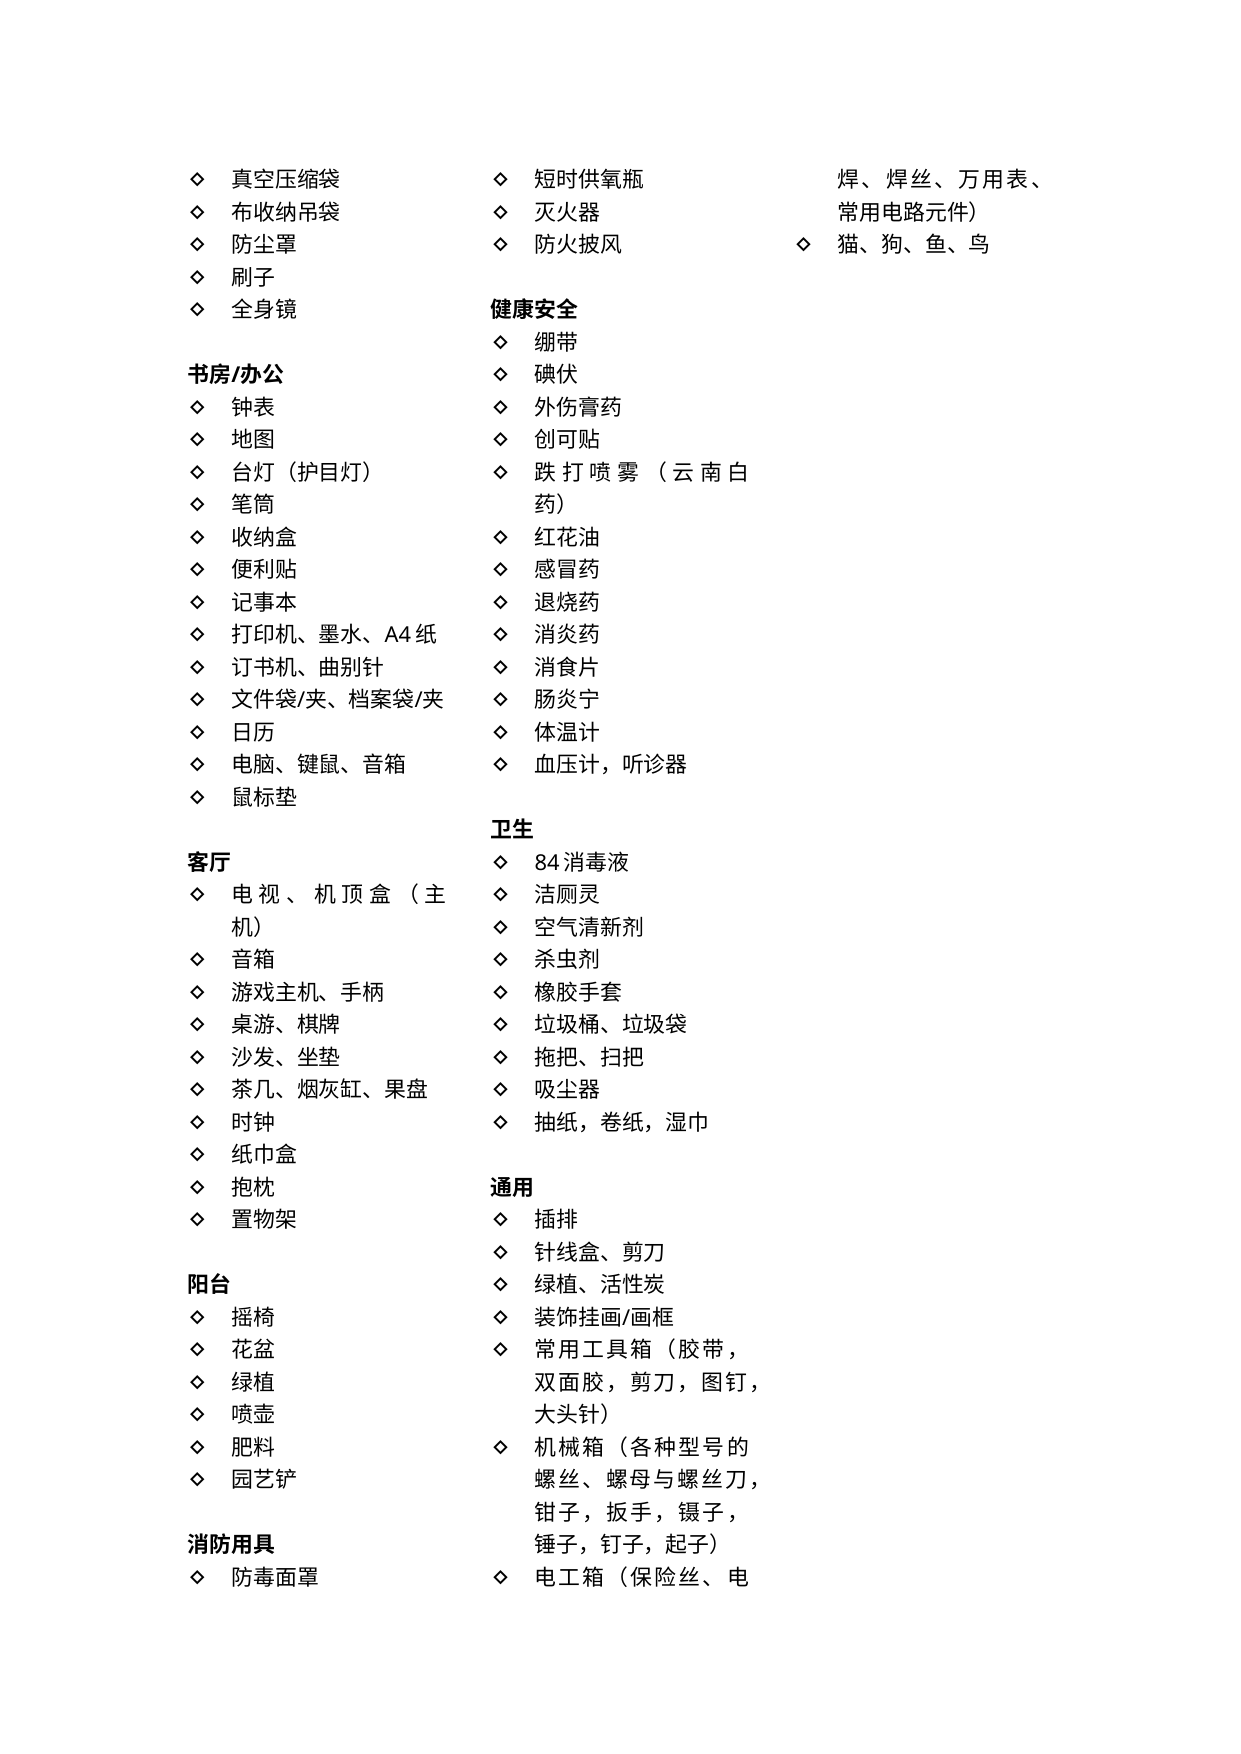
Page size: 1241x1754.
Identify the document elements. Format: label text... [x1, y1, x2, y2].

list 钟表 [187, 389, 446, 422]
list 纸巾盒 [187, 1137, 446, 1169]
list 洁厕灵 [491, 877, 749, 909]
list 跌打喷雾（云南白药） [491, 454, 749, 519]
list 血压计，听诊器 [491, 747, 749, 779]
text 通用 [491, 1169, 749, 1202]
list 肥料 [187, 1429, 446, 1462]
list 电脑、键鼠、音箱 [187, 747, 446, 779]
list 便利贴 [187, 552, 446, 584]
text 阳台 [187, 1267, 446, 1299]
list 打印机、墨水、A4纸 [187, 617, 446, 649]
list 绿植 [187, 1364, 446, 1397]
list 体温计 [491, 714, 749, 747]
list 电工箱（保险丝、电焊、焊丝、万用表、常用电路元件） [491, 1559, 749, 1592]
list 游戏主机、手柄 [187, 974, 446, 1007]
text 健康安全 [491, 292, 749, 324]
list 防尘罩 [187, 227, 446, 259]
list 插排 [491, 1202, 749, 1234]
list 垃圾桶、垃圾袋 [491, 1007, 749, 1039]
list 常用工具箱（胶带，双面胶，剪刀，图钉，大头针） [491, 1332, 749, 1429]
list 肠炎宁 [491, 682, 749, 714]
list 橡胶手套 [491, 974, 749, 1007]
list 时钟 [187, 1104, 446, 1137]
list 沙发、坐垫 [187, 1039, 446, 1072]
text 客厅 [187, 844, 446, 877]
list 收纳盒 [187, 519, 446, 552]
list 机械箱（各种型号的螺丝、螺母与螺丝刀，钳子，扳手，镊子，锤子，钉子，起子） [491, 1429, 749, 1559]
list 订书机、曲别针 [187, 649, 446, 682]
list 外伤膏药 [491, 389, 749, 422]
list 抱枕 [187, 1169, 446, 1202]
list 杀虫剂 [491, 942, 749, 974]
list 记事本 [187, 584, 446, 617]
list 园艺铲 [187, 1462, 446, 1494]
list 茶几、烟灰缸、果盘 [187, 1072, 446, 1104]
list 文件袋/夹、档案袋/夹 [187, 682, 446, 714]
list 笔筒 [187, 487, 446, 519]
list 碘伏 [491, 357, 749, 389]
text 卫生 [491, 812, 749, 844]
list 短时供氧瓶 [491, 162, 749, 194]
list 防火披风 [491, 227, 749, 259]
list 花盆 [187, 1332, 446, 1364]
list 消炎药 [491, 617, 749, 649]
list 绷带 [491, 324, 749, 357]
list 装饰挂画/画框 [491, 1299, 749, 1332]
list 日历 [187, 714, 446, 747]
list 桌游、棋牌 [187, 1007, 446, 1039]
list 针线盒、剪刀 [491, 1234, 749, 1267]
list 喷壶 [187, 1397, 446, 1429]
list 电工箱（保险丝、电焊、焊丝、万用表、常用电路元件） [794, 162, 1053, 227]
list 空气清新剂 [491, 909, 749, 942]
list 退烧药 [491, 584, 749, 617]
list 创可贴 [491, 422, 749, 454]
list 置物架 [187, 1202, 446, 1234]
text 消防用具 [187, 1527, 446, 1559]
list 感冒药 [491, 552, 749, 584]
list 布收纳吊袋 [187, 194, 446, 227]
list 吸尘器 [491, 1072, 749, 1104]
list 消食片 [491, 649, 749, 682]
list 电视、机顶盒（主机） [187, 877, 446, 942]
list 地图 [187, 422, 446, 454]
list 全身镜 [187, 292, 446, 324]
list 鼠标垫 [187, 779, 446, 812]
text 书房/办公 [187, 357, 446, 389]
list 音箱 [187, 942, 446, 974]
list 拖把、扫把 [491, 1039, 749, 1072]
list 84消毒液 [491, 844, 749, 877]
list 刷子 [187, 259, 446, 292]
list 防毒面罩 [187, 1559, 446, 1592]
list 台灯（护目灯） [187, 454, 446, 487]
list 猫、狗、鱼、鸟 [794, 227, 1053, 259]
list 红花油 [491, 519, 749, 552]
list 绿植、活性炭 [491, 1267, 749, 1299]
list 摇椅 [187, 1299, 446, 1332]
list 抽纸，卷纸，湿巾 [491, 1104, 749, 1137]
list 真空压缩袋 [187, 162, 446, 194]
list 灭火器 [491, 194, 749, 227]
